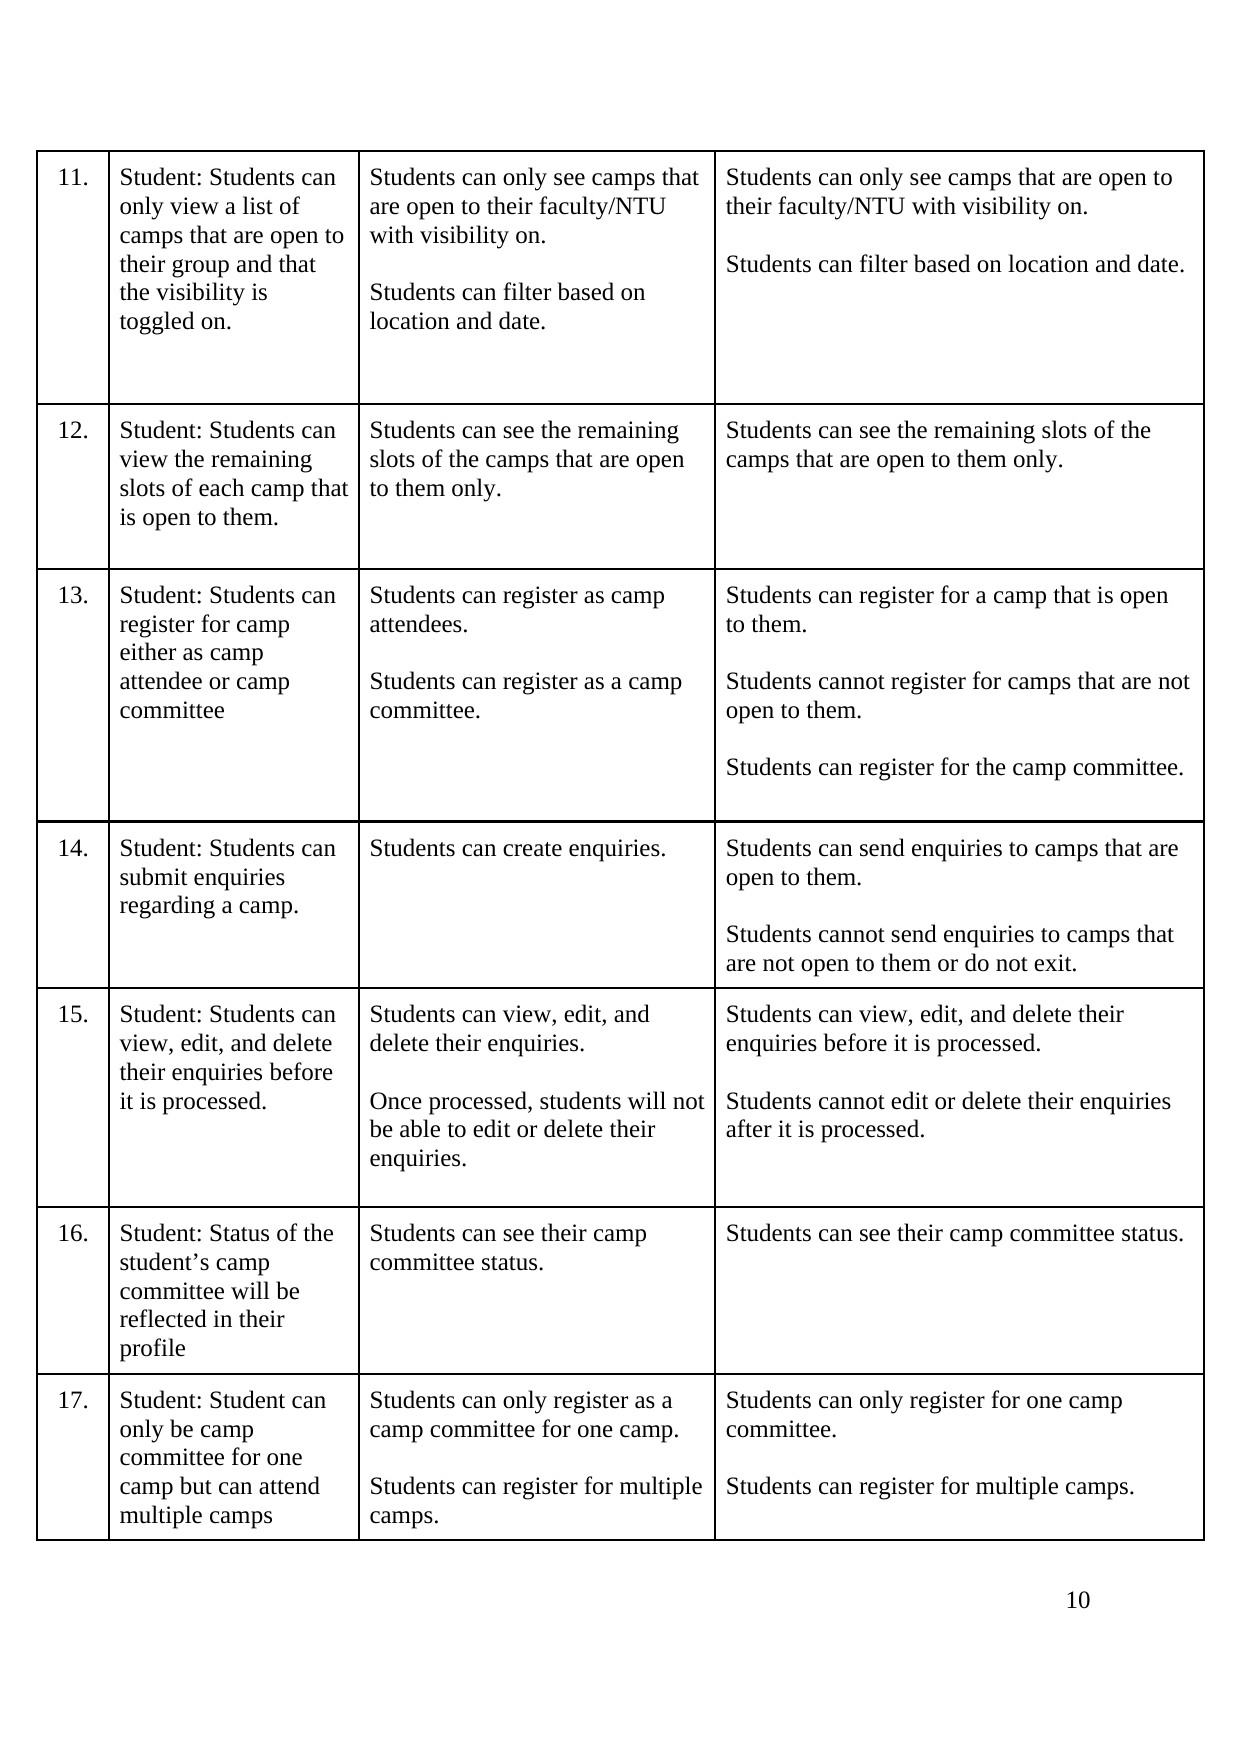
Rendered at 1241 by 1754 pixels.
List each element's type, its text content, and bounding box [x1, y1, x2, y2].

table_cell Students can see their camp committee status. [716, 1208, 1203, 1372]
table_cell Student: Students can view the remaining slots of each camp that is open to them. [110, 405, 358, 567]
table_cell Student: Students can only view a list of camps that are open to their group and that the visibility is toggled on. [110, 152, 358, 403]
table_cell 14. [38, 823, 108, 987]
table_cell Students can see the remaining slots of the camps that are open to them only. [716, 405, 1203, 567]
table_cell 17. [38, 1375, 108, 1539]
table_cell Students can send enquiries to camps that are open to them. Students cannot send enquiries to camps that are not open to them or do not exit. [716, 823, 1203, 987]
table_cell Student: Student can only be camp committee for one camp but can attend multiple camps [110, 1375, 358, 1539]
table_cell Student: Students can submit enquiries regarding a camp. [110, 823, 358, 987]
table_cell Students can create enquiries. [360, 823, 714, 987]
table_cell Students can only see camps that are open to their faculty/NTU with visibility on. Students can filter based on location and date. [360, 152, 714, 403]
table_cell Students can register as camp attendees. Students can register as a camp committee. [360, 570, 714, 820]
table_cell Student: Students can view, edit, and delete their enquiries before it is processed. [110, 989, 358, 1206]
table_cell Student: Students can register for camp either as camp attendee or camp committee [110, 570, 358, 820]
table_cell 13. [38, 570, 108, 820]
table_cell 16. [38, 1208, 108, 1372]
table_cell Students can see the remaining slots of the camps that are open to them only. [360, 405, 714, 567]
table_cell Students can only register as a camp committee for one camp. Students can register for multiple camps. [360, 1375, 714, 1539]
table_cell 15. [38, 989, 108, 1206]
table_cell Students can register for a camp that is open to them. Students cannot register for camps that are not open to them. Students can register for the camp committee. [716, 570, 1203, 820]
table_cell Students can view, edit, and delete their enquiries before it is processed. Students cannot edit or delete their enquiries after it is processed. [716, 989, 1203, 1206]
table_cell Students can view, edit, and delete their enquiries. Once processed, students will not be able to edit or delete their enquiries. [360, 989, 714, 1206]
table_cell Student: Status of the student’s camp committee will be reflected in their profile [110, 1208, 358, 1372]
table_cell Students can only register for one camp committee. Students can register for multiple camps. [716, 1375, 1203, 1539]
table_cell Students can only see camps that are open to their faculty/NTU with visibility on. Students can filter based on location and date. [716, 152, 1203, 403]
table_cell Students can see their camp committee status. [360, 1208, 714, 1372]
table_cell 11. [38, 152, 108, 403]
table_cell 12. [38, 405, 108, 567]
